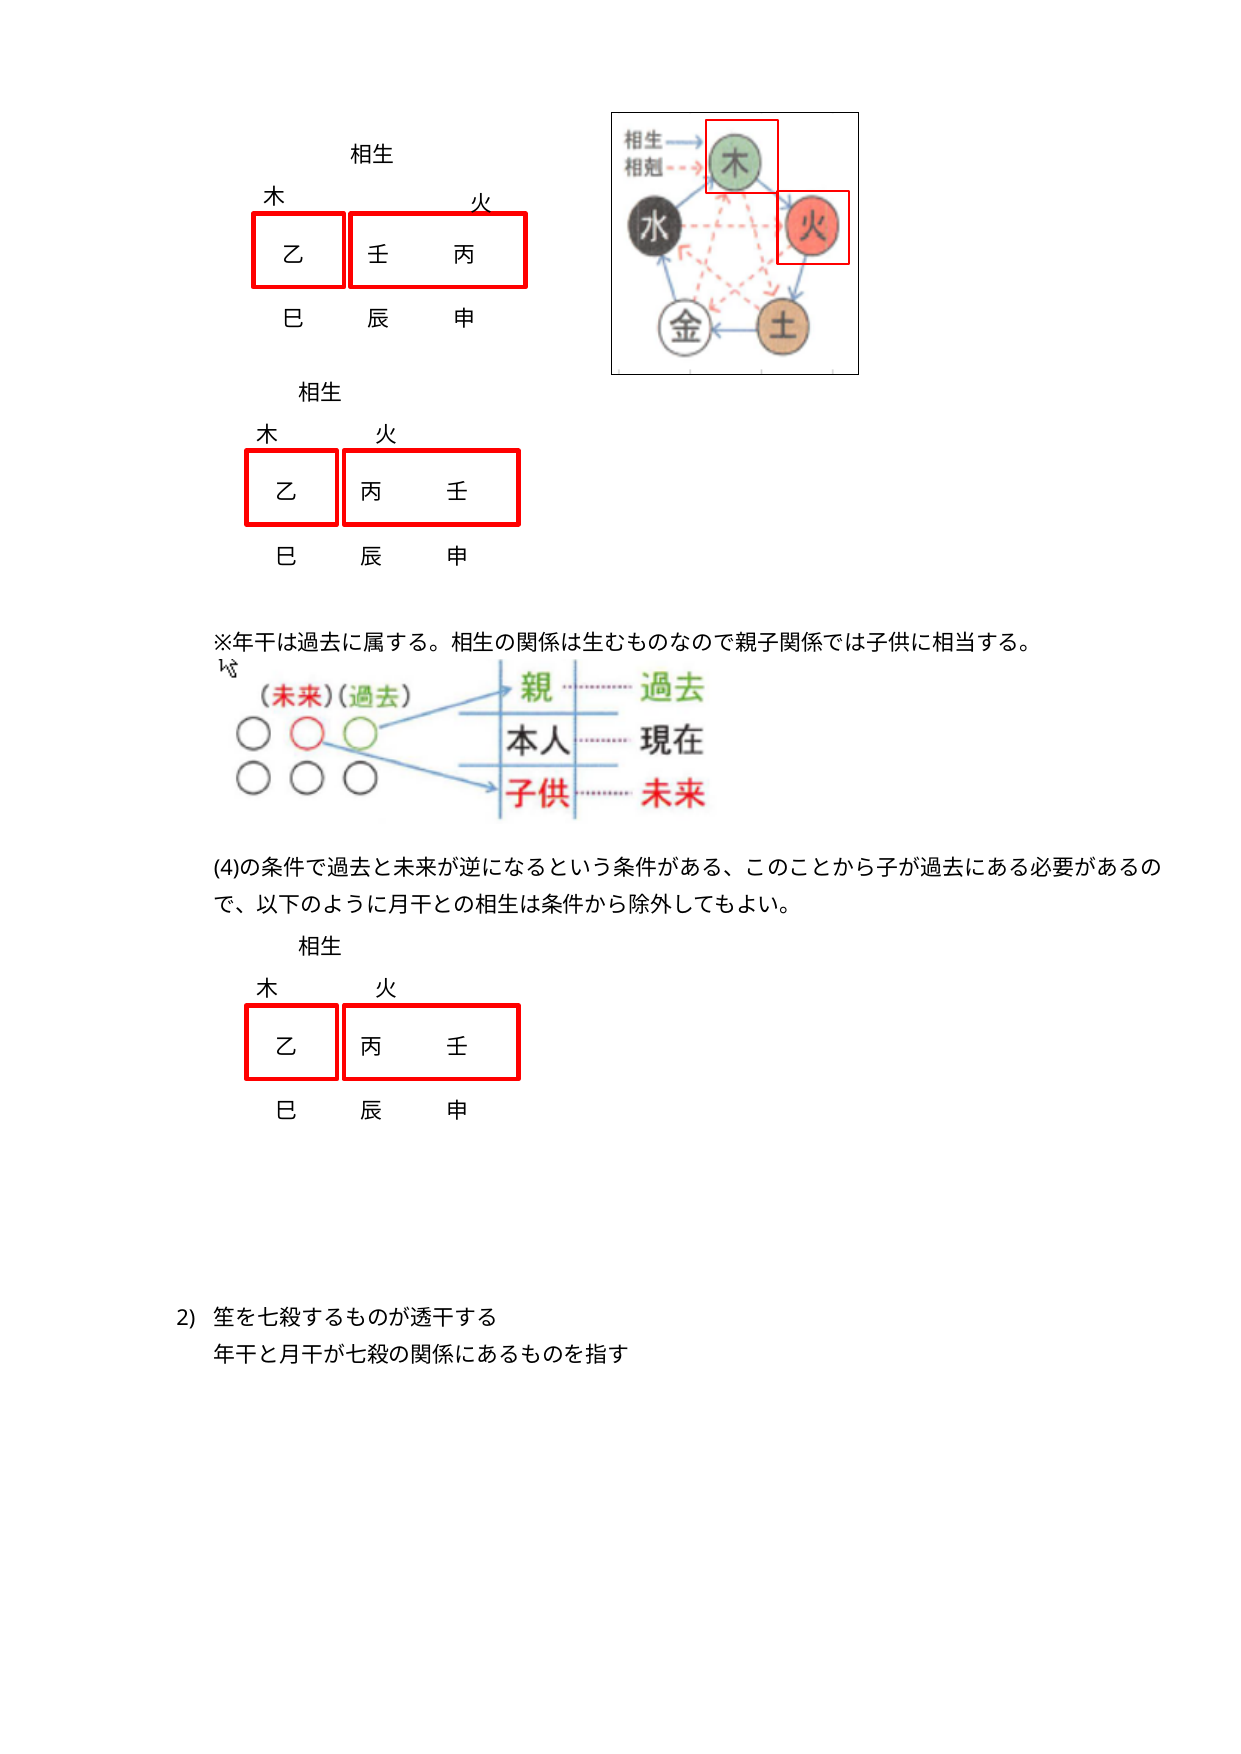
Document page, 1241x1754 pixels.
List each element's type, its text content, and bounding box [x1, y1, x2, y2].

list 年干と月干が七殺の関係にあるものを指す [214, 1334, 1167, 1372]
list ※年干は過去に属する。相生の関係は生むものなので親子関係では子供に相当する。 [214, 622, 1167, 659]
list (4)の条件で過去と未来が逆になるという条件がある、このことから子が過去にある必要があるので、以下のように月干との相生は条件から除外してもよい。 [214, 847, 1167, 922]
picture [213, 659, 727, 824]
picture [612, 113, 858, 374]
list 笙を七殺するものが透干する [176, 1297, 1167, 1334]
